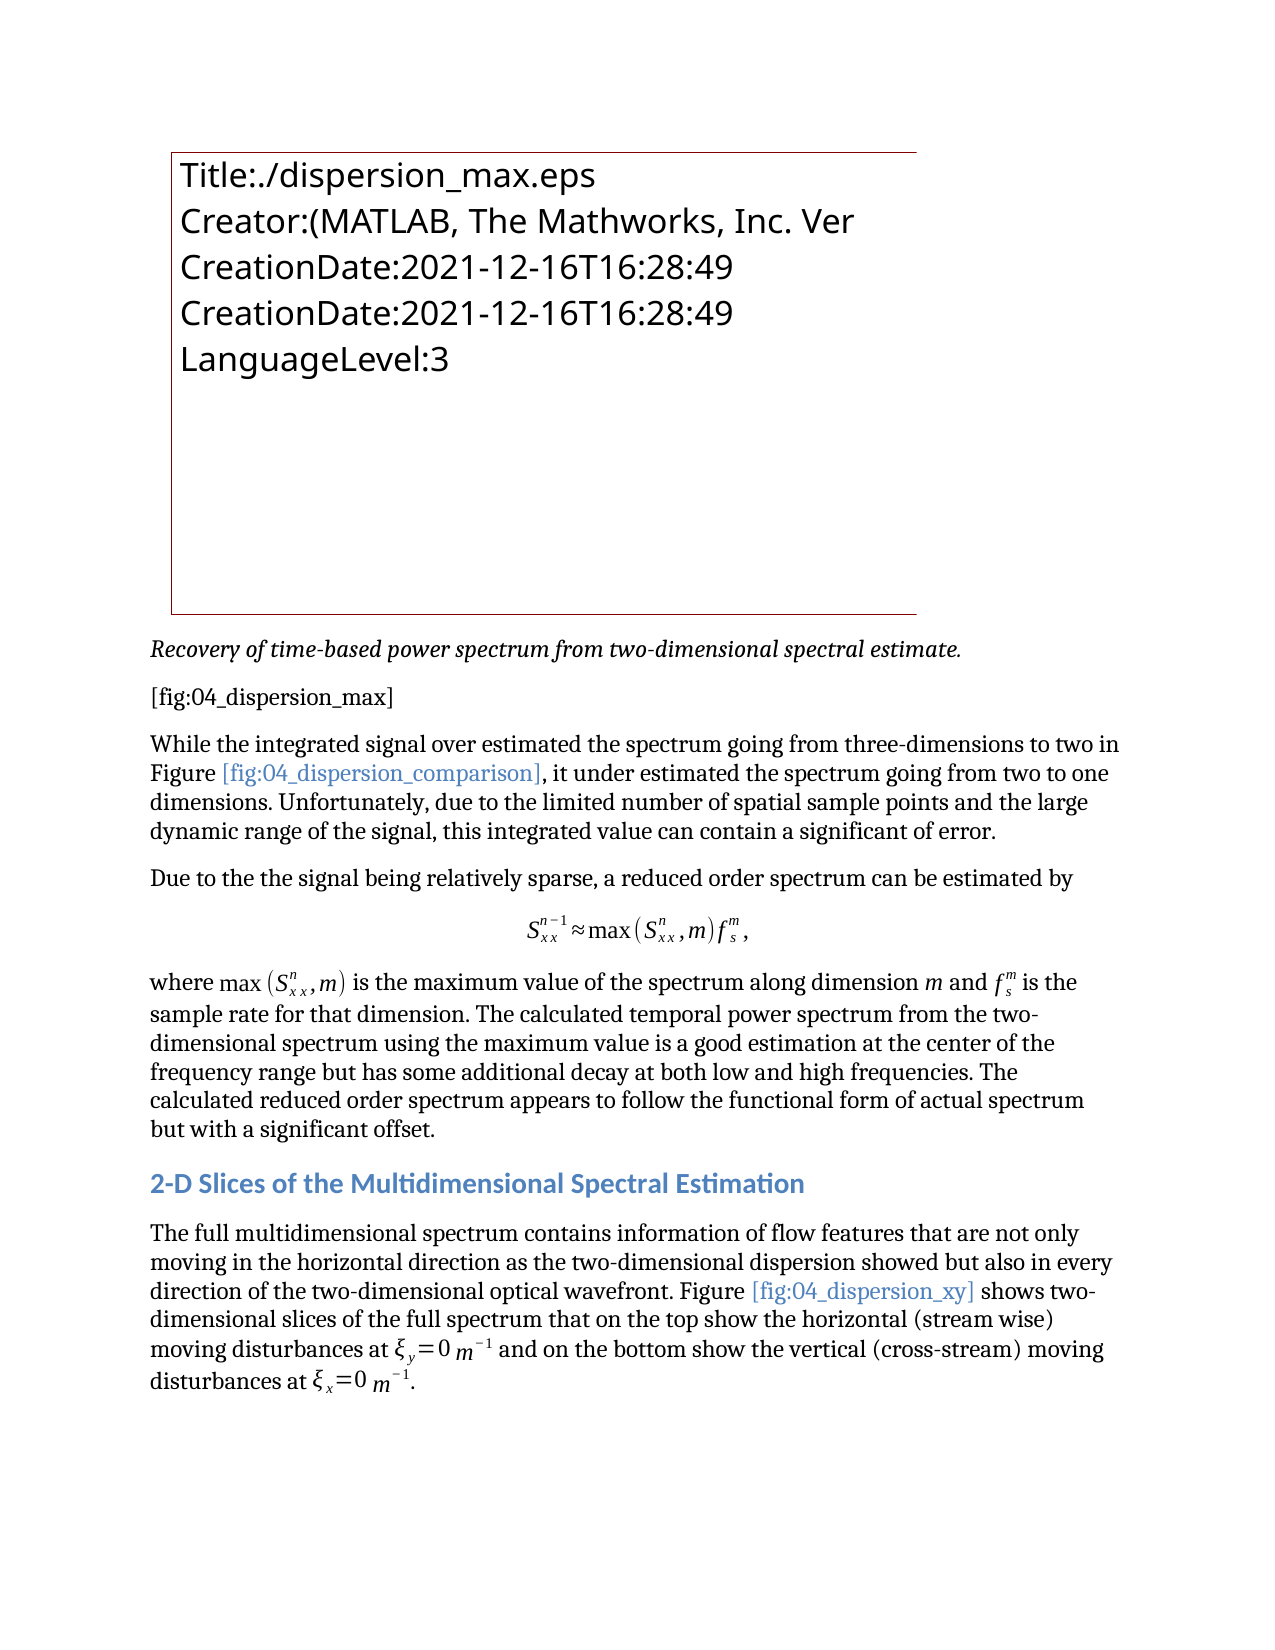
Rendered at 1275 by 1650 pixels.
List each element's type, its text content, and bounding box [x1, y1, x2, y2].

text where is the maximum value of the spectrum along dimension and is the sample rate for that dimension. The calculated temporal power spectrum from the two-dimensional spectrum using the maximum value is a good estimation at the center of the frequency range but has some additional decay at both low and high frequencies. The calculated reduced order spectrum appears to follow the functional form of actual spectrum but with a significant offset. [150, 965, 1125, 1144]
text The full multidimensional spectrum contains information of flow features that are not only moving in the horizontal direction as the two-dimensional dispersion showed but also in every direction of the two-dimensional optical wavefront. Figure [fig:04_dispersion_xy] shows two-dimensional slices of the full spectrum that on the top show the horizontal (stream wise) moving disturbances at and on the bottom show the vertical (cross-stream) moving disturbances at . [150, 1219, 1125, 1397]
text [fig:04_dispersion_max] [150, 683, 1125, 712]
text Due to the the signal being relatively sparse, a reduced order spectrum can be estimated by [150, 864, 1125, 893]
text Recovery of time-based power spectrum from two-dimensional spectral estimate. [150, 635, 1125, 664]
subtitle 2-D Slices of the Multidimensional Spectral Estimation [150, 1165, 1125, 1200]
text While the integrated signal over estimated the spectrum going from three-dimensions to two in Figure [fig:04_dispersion_comparison], it under estimated the spectrum going from two to one dimensions. Unfortunately, due to the limited number of spatial sample points and the large dynamic range of the signal, this integrated value can contain a significant of error. [150, 730, 1125, 845]
